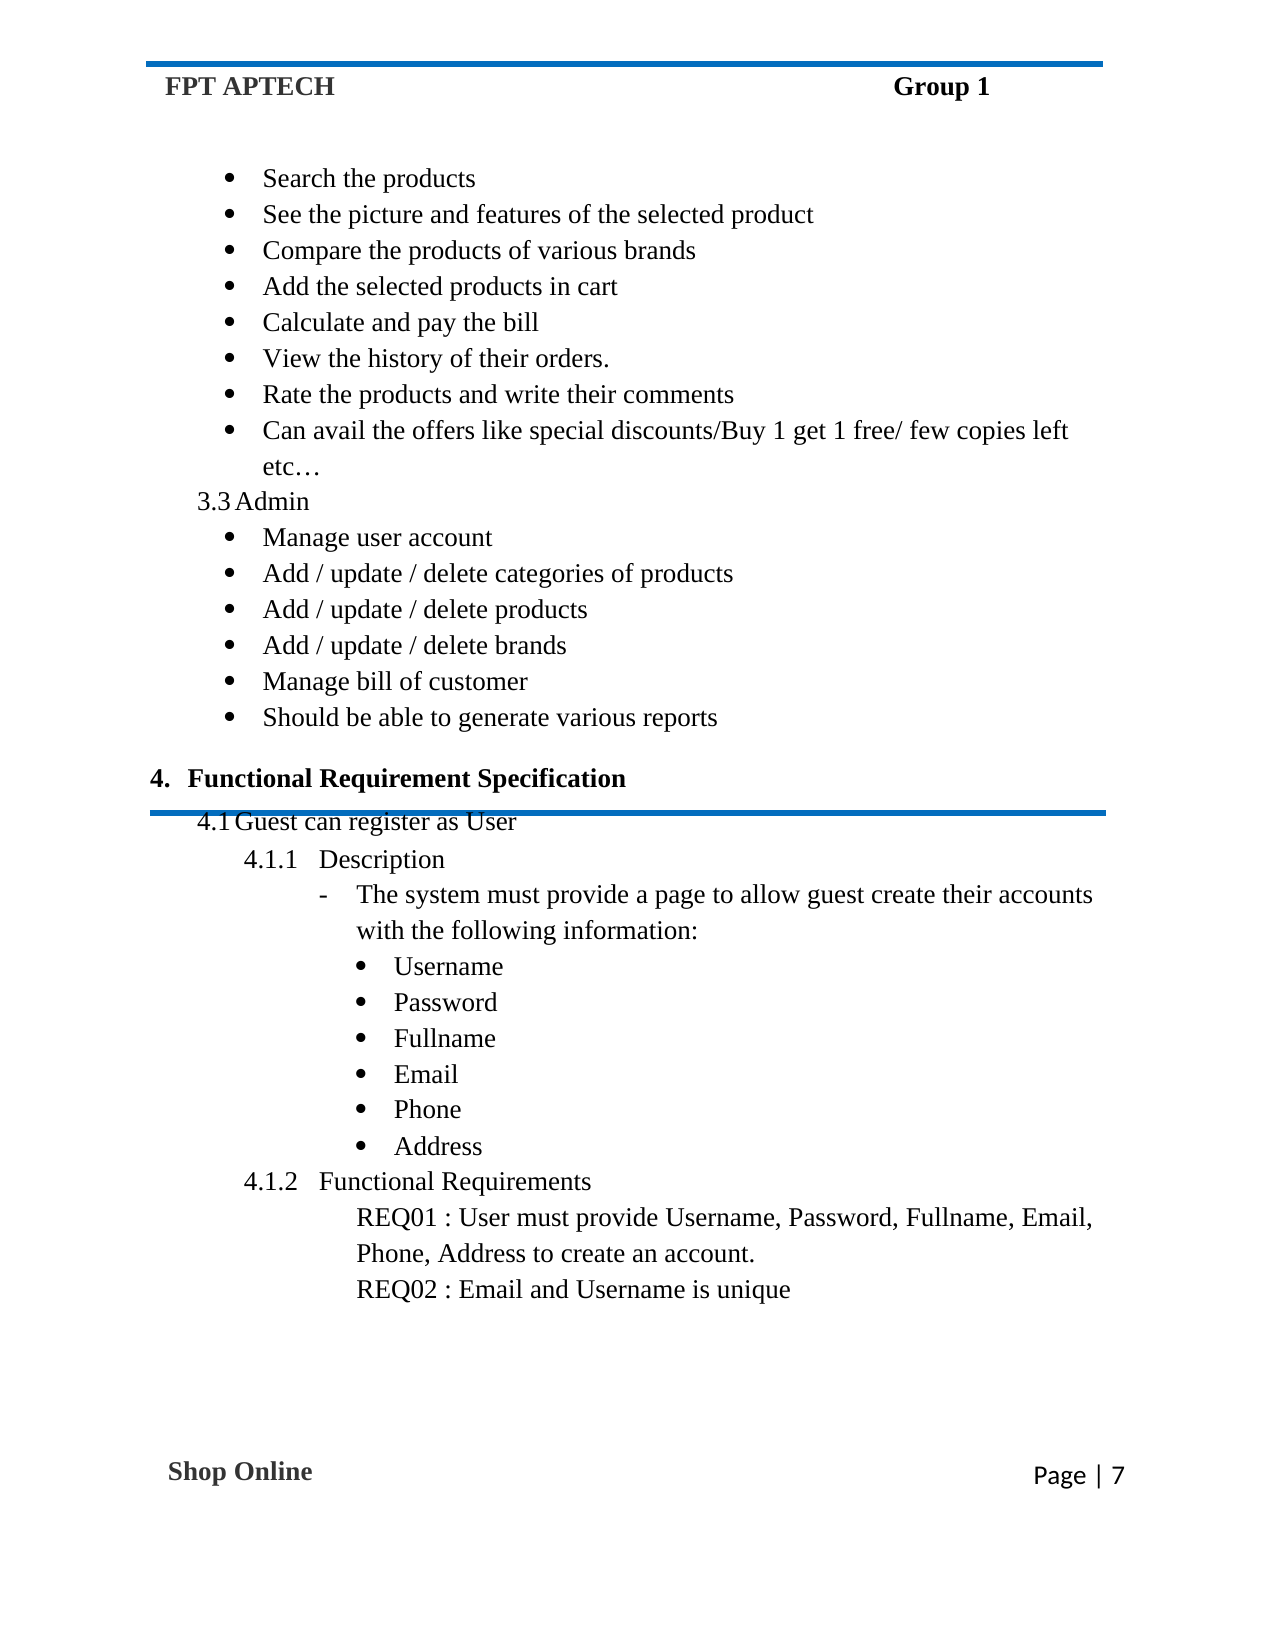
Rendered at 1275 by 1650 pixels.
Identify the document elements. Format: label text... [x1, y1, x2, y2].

list Add / update / delete brands [225, 629, 1125, 660]
list Compare the products of various brands [225, 234, 1125, 265]
list Manage user account [225, 521, 1125, 552]
list Admin [197, 485, 1125, 516]
list Should be able to generate various reports [225, 701, 1125, 732]
list REQ01 : User must provide Username, Password, Fullname, Email, Phone, Address to create an account. [356, 1201, 1125, 1268]
list Calculate and pay the bill [225, 306, 1125, 337]
list Description [244, 843, 1125, 874]
list See the picture and features of the selected product [225, 198, 1125, 229]
list Rate the products and write their comments [225, 378, 1125, 409]
list Email [356, 1058, 1125, 1089]
list Search the products [225, 162, 1125, 193]
list Can avail the offers like special discounts/Buy 1 get 1 free/ few copies left etc… [225, 414, 1125, 481]
subtitle Guest can register as User [197, 805, 1125, 836]
list Add / update / delete products [225, 593, 1125, 624]
list Add the selected products in cart [225, 270, 1125, 301]
list REQ02 : Email and Username is unique [356, 1273, 1125, 1304]
list View the history of their orders. [225, 342, 1125, 373]
list Phone [356, 1094, 1125, 1125]
list The system must provide a page to allow guest create their accounts with the following information: [319, 878, 1125, 945]
list Add / update / delete categories of products [225, 557, 1125, 588]
list Address [356, 1129, 1125, 1161]
list Password [356, 986, 1125, 1017]
list Fullname [356, 1022, 1125, 1053]
list Username [356, 950, 1125, 981]
list Manage bill of customer [225, 665, 1125, 696]
list Functional Requirements [244, 1166, 1125, 1197]
subtitle Functional Requirement Specification [150, 762, 1125, 793]
